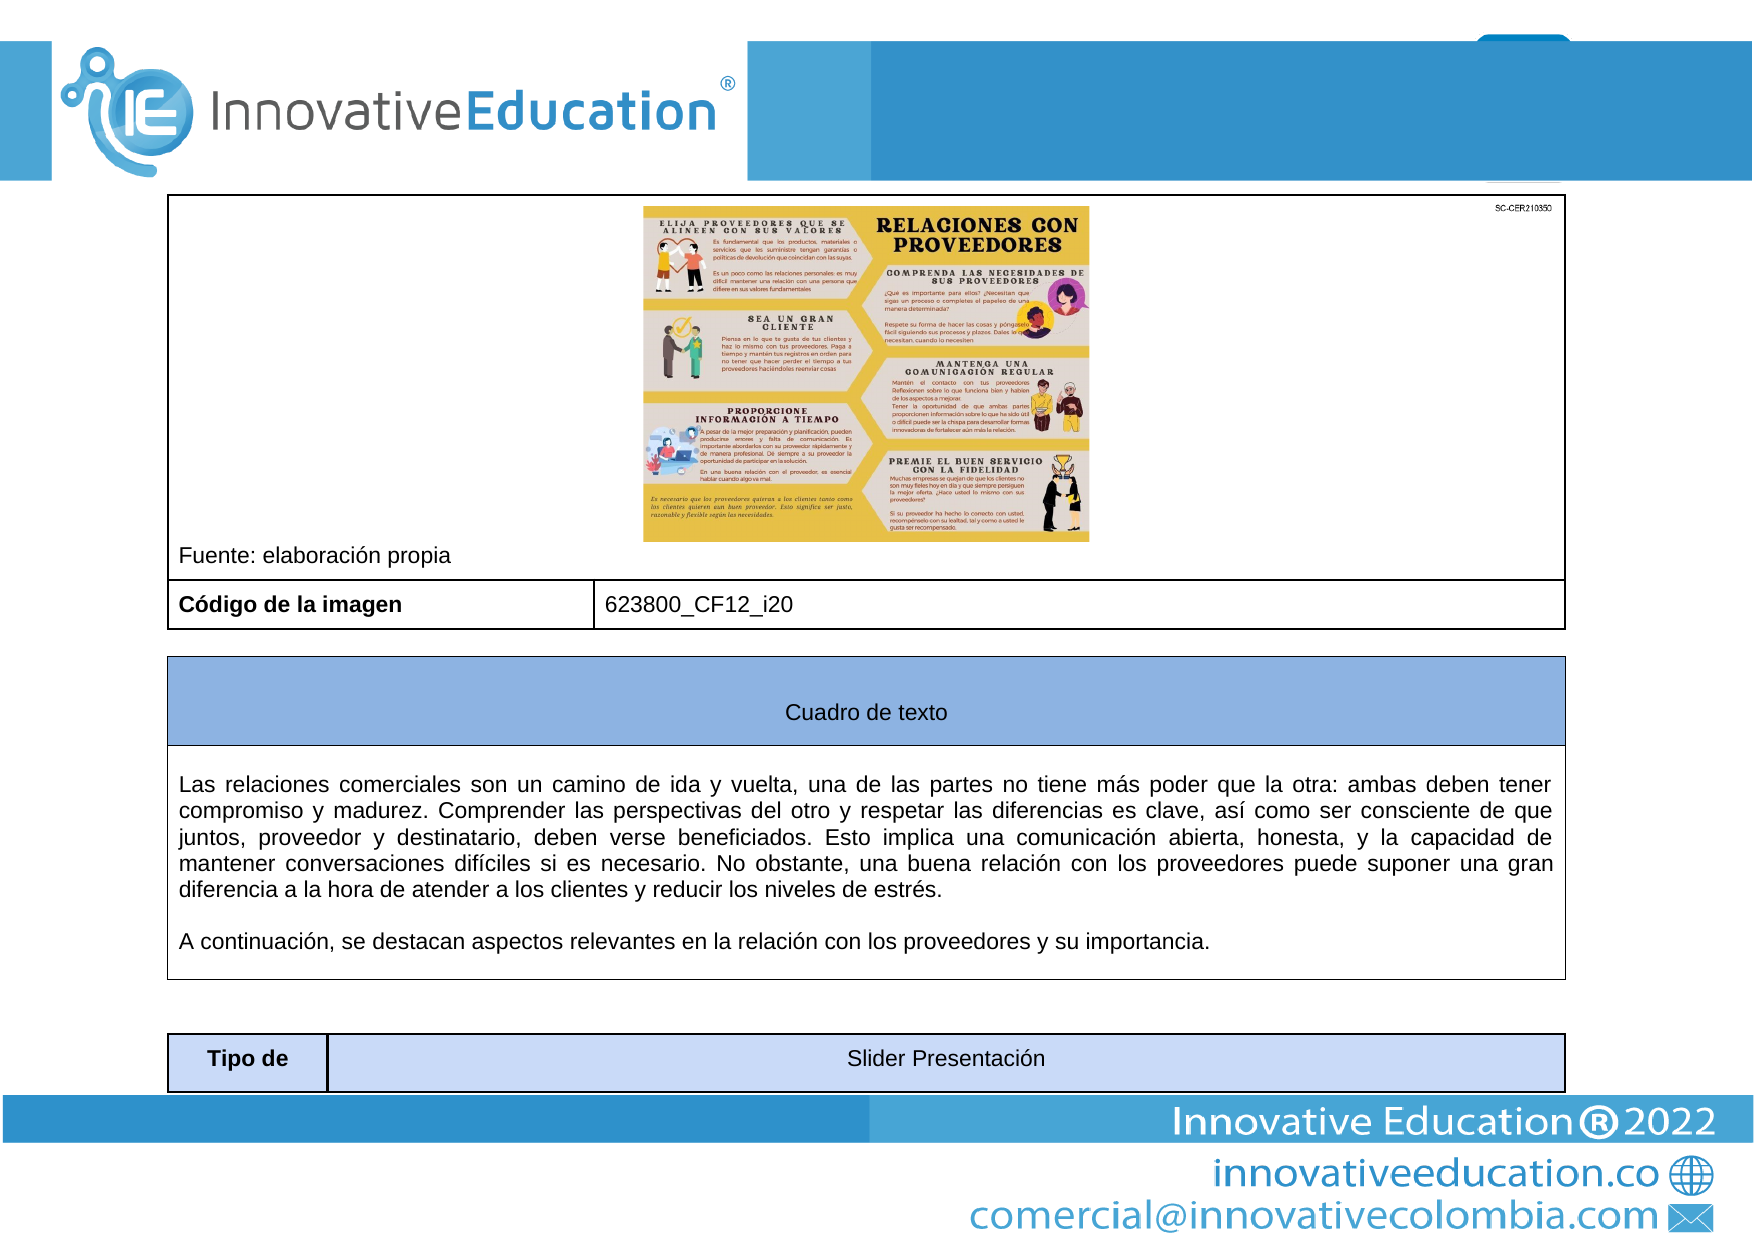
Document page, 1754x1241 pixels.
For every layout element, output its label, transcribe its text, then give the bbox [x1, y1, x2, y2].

table_header Tipo de recurso [169, 1035, 326, 1091]
picture [643, 206, 1090, 542]
table_header Cuadro de texto [168, 657, 1565, 745]
picture [0, 28, 1752, 214]
table_cell Figura 5 Relación con proveedores Fuente: elaboración propia [169, 196, 1564, 578]
table_header Slider Presentación [329, 1035, 1564, 1091]
table_cell Código de la imagen [169, 581, 593, 628]
picture [2, 1093, 1754, 1239]
table_cell 623800_CF12_i20 [595, 581, 1564, 628]
table_cell Las relaciones comerciales son un camino de ida y vuelta, una de las partes no tiene más poder que la otra: ambas deben tener compromiso y madurez. Comprender las perspectivas del otro y respetar las diferencias es clave, así como ser consciente de que juntos, proveedor y destinatario, deben verse beneficiados. Esto implica una comunicación abierta, honesta, y la capacidad de mantener conversaciones difíciles si es necesario. No obstante, una buena relación con los proveedores puede suponer una gran diferencia a la hora de atender a los clientes y reducir los niveles de estrés. A continuación, se destacan aspectos relevantes en la relación con los proveedores y su importancia. [168, 746, 1565, 979]
